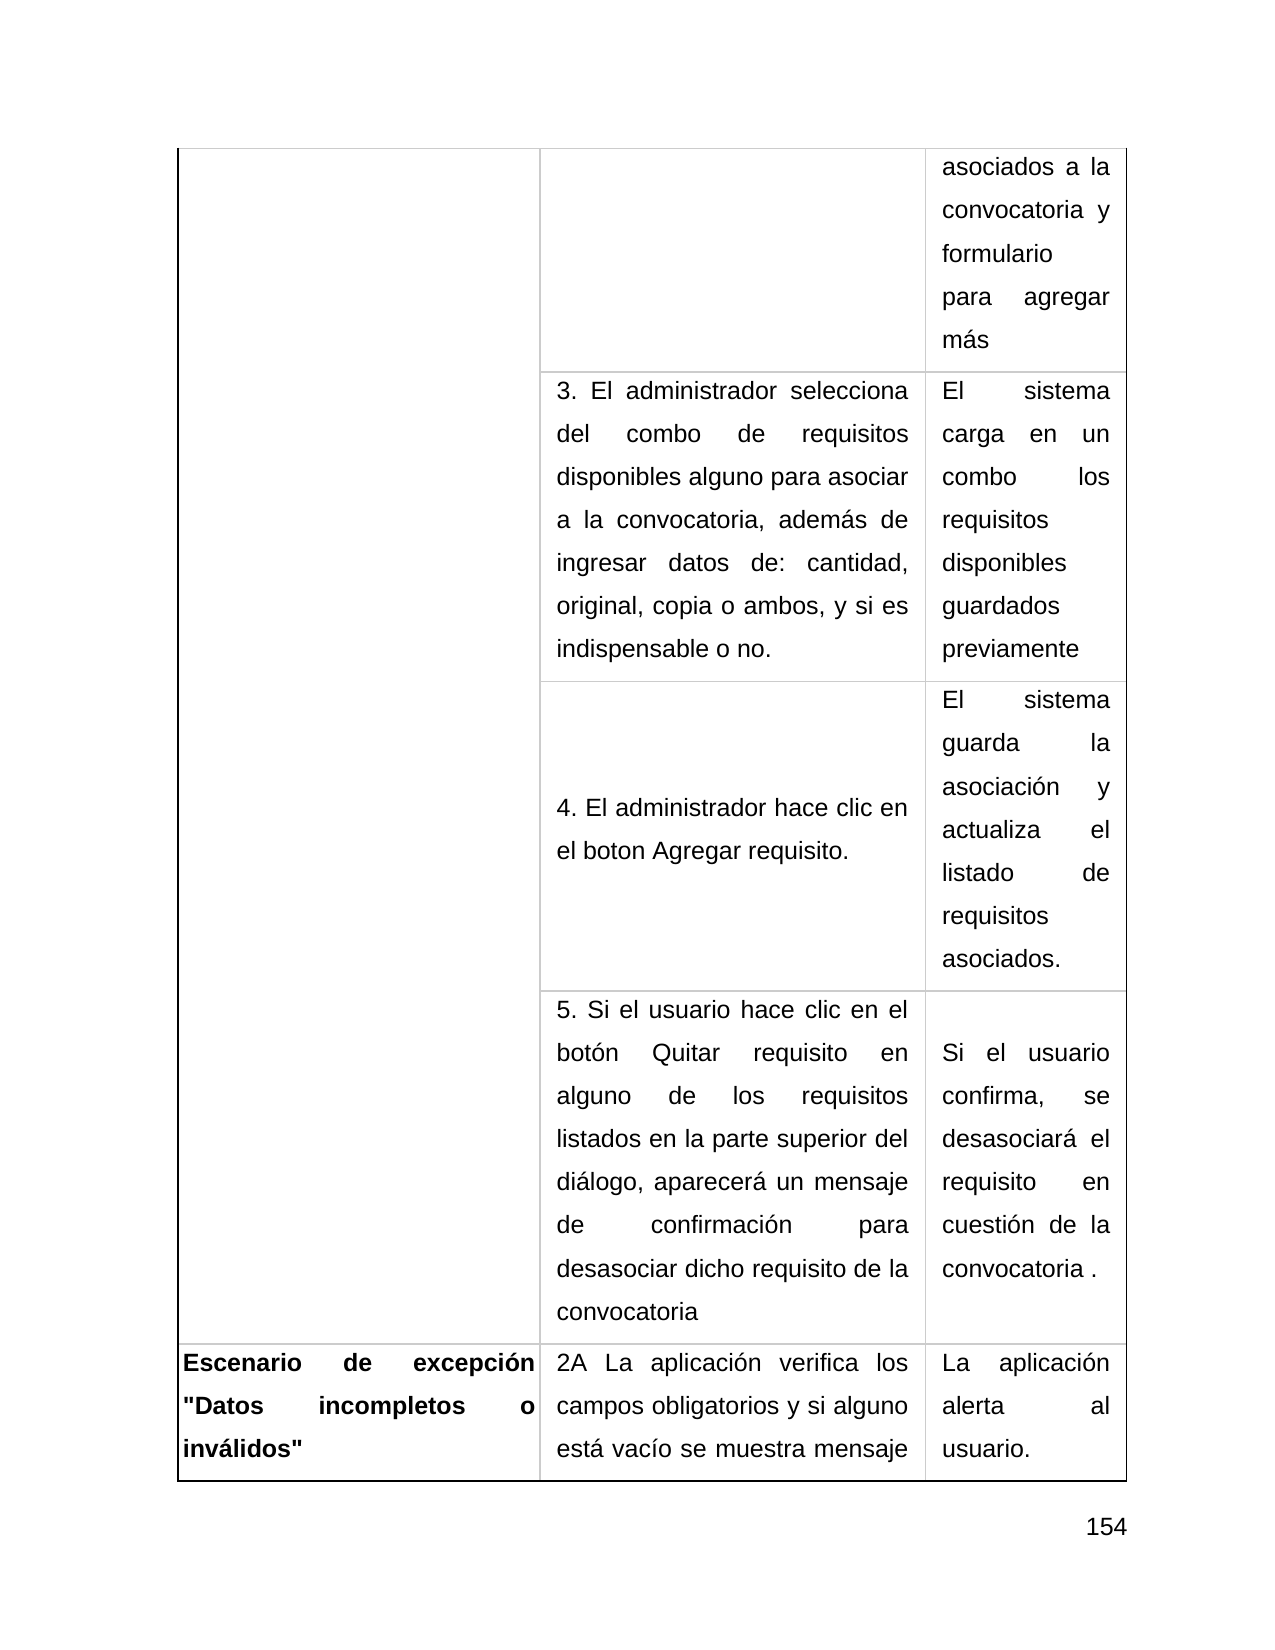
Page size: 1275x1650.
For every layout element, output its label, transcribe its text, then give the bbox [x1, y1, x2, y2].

table_cell 4. El administrador hace clic en el boton Agregar requisito. [541, 682, 925, 990]
table_cell El sistema carga en un combo los requisitos disponibles guardados previamente [926, 373, 1126, 681]
table_cell Si el usuario confirma, se desasociará el requisito en cuestión de la convocatoria . [926, 992, 1126, 1343]
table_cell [926, 1345, 1126, 1480]
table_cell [541, 1345, 925, 1480]
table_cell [541, 149, 925, 371]
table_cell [179, 1345, 539, 1480]
table_cell 5. Si el usuario hace clic en el botón Quitar requisito en alguno de los requisitos listados en la parte superior del diálogo, aparecerá un mensaje de confirmación para desasociar dicho requisito de la convocatoria [541, 992, 925, 1343]
table_cell 3. El administrador selecciona del combo de requisitos disponibles alguno para asociar a la convocatoria, además de ingresar datos de: cantidad, original, copia o ambos, y si es indispensable o no. [541, 373, 925, 681]
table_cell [926, 149, 1126, 371]
table_cell El sistema guarda la asociación y actualiza el listado de requisitos asociados. [926, 682, 1126, 990]
